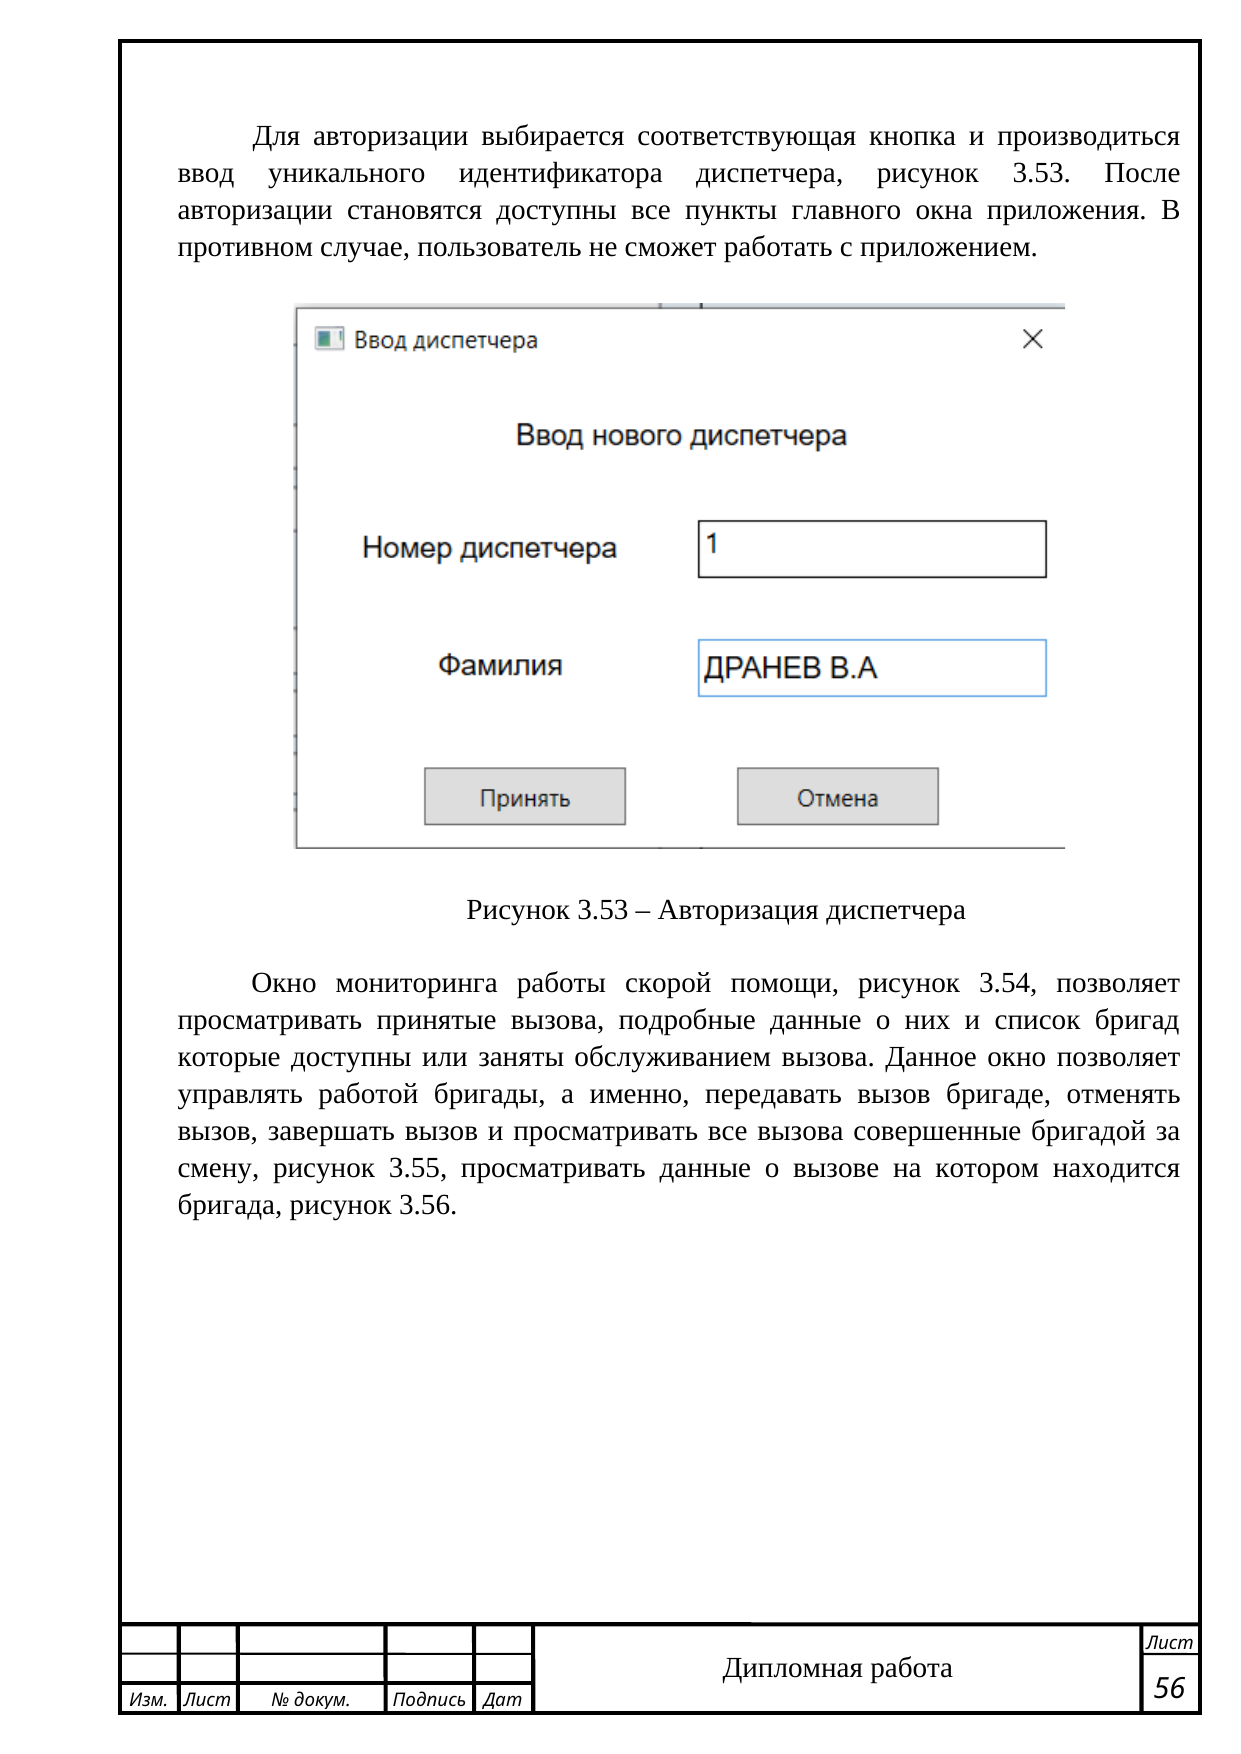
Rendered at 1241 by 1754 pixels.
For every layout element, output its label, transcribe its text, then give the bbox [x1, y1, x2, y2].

text Рисунок 3.53 – Авторизация диспетчера [177, 892, 1181, 925]
text Окно мониторинга работы скорой помощи, рисунок 3.54, позволяет просматривать принятые вызова, подробные данные о них и список бригад которые доступны или заняты обслуживанием вызова. Данное окно позволяет управлять работой бригады, а именно, передавать вызов бригаде, отменять вызов, завершать вызов и просматривать все вызова совершенные бригадой за смену, рисунок 3.55, просматривать данные о вызове на котором находится бригада, рисунок 3.56. [177, 966, 1181, 1220]
text Для авторизации выбирается соответствующая кнопка и производиться ввод уникального идентификатора диспетчера, рисунок 3.53. После авторизации становятся доступны все пункты главного окна приложения. В противном случае, пользователь не сможет работать с приложением. [177, 118, 1181, 262]
picture [293, 303, 1065, 849]
